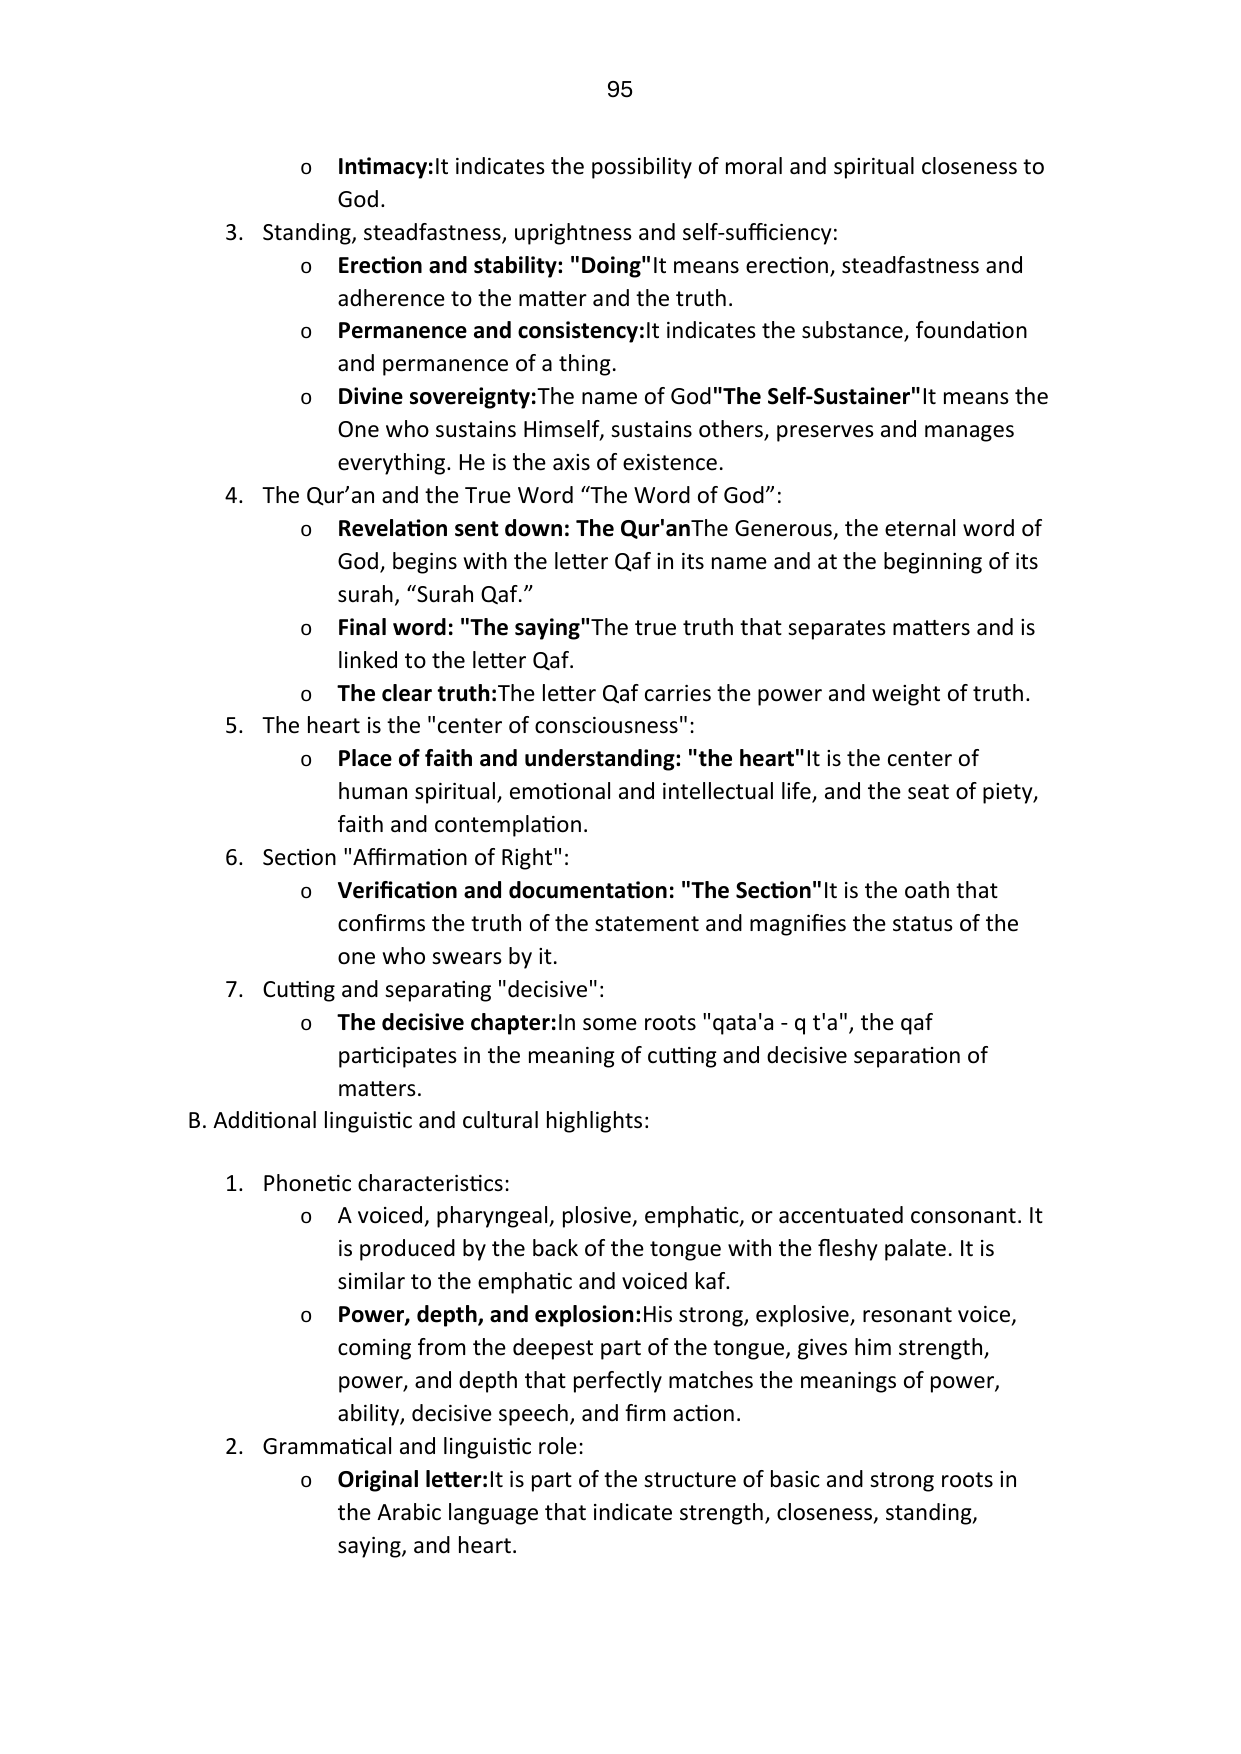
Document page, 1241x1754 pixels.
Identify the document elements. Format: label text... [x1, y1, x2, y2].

list Section "Affirmation of Right": [225, 841, 1053, 872]
list Place of faith and understanding: "the heart"It is the center of human spiritual, emotional and intellectual life, and the seat of piety, faith and contemplation. [300, 742, 1053, 839]
list Cutting and separating "decisive": [225, 973, 1053, 1003]
list A voiced, pharyngeal, plosive, emphatic, or accentuated consonant. It is produced by the back of the tongue with the fleshy palate. It is similar to the emphatic and voiced kaf. [300, 1199, 1053, 1296]
list Intimacy:It indicates the possibility of moral and spiritual closeness to God. [300, 150, 1053, 213]
list Revelation sent down: The Qur'anThe Generous, the eternal word of God, begins with the letter Qaf in its name and at the beginning of its surah, “Surah Qaf.” [300, 512, 1053, 608]
text B. Additional linguistic and cultural highlights: [187, 1104, 1053, 1135]
list Verification and documentation: "The Section"It is the oath that confirms the truth of the statement and magnifies the status of the one who swears by it. [300, 874, 1053, 971]
list Divine sovereignty:The name of God"The Self-Sustainer"It means the One who sustains Himself, sustains others, preserves and manages everything. He is the axis of existence. [300, 380, 1053, 477]
list The Qur’an and the True Word “The Word of God”: [225, 479, 1053, 510]
list The heart is the "center of consciousness": [225, 709, 1053, 740]
list Permanence and consistency:It indicates the substance, foundation and permanence of a thing. [300, 314, 1053, 378]
list The decisive chapter:In some roots "qata'a - q t'a", the qaf participates in the meaning of cutting and decisive separation of matters. [300, 1006, 1053, 1102]
list Final word: "The saying"The true truth that separates matters and is linked to the letter Qaf. [300, 611, 1053, 674]
list Erection and stability: "Doing"It means erection, steadfastness and adherence to the matter and the truth. [300, 249, 1053, 312]
list Standing, steadfastness, uprightness and self-sufficiency: [225, 216, 1053, 246]
list Original letter:It is part of the structure of basic and strong roots in the Arabic language that indicate strength, closeness, standing, saying, and heart. [300, 1463, 1053, 1559]
list Phonetic characteristics: [225, 1167, 1053, 1197]
list The clear truth:The letter Qaf carries the power and weight of truth. [300, 677, 1053, 707]
list Power, depth, and explosion:His strong, explosive, resonant voice, coming from the deepest part of the tongue, gives him strength, power, and depth that perfectly matches the meanings of power, ability, decisive speech, and firm action. [300, 1298, 1053, 1428]
list Grammatical and linguistic role: [225, 1430, 1053, 1461]
